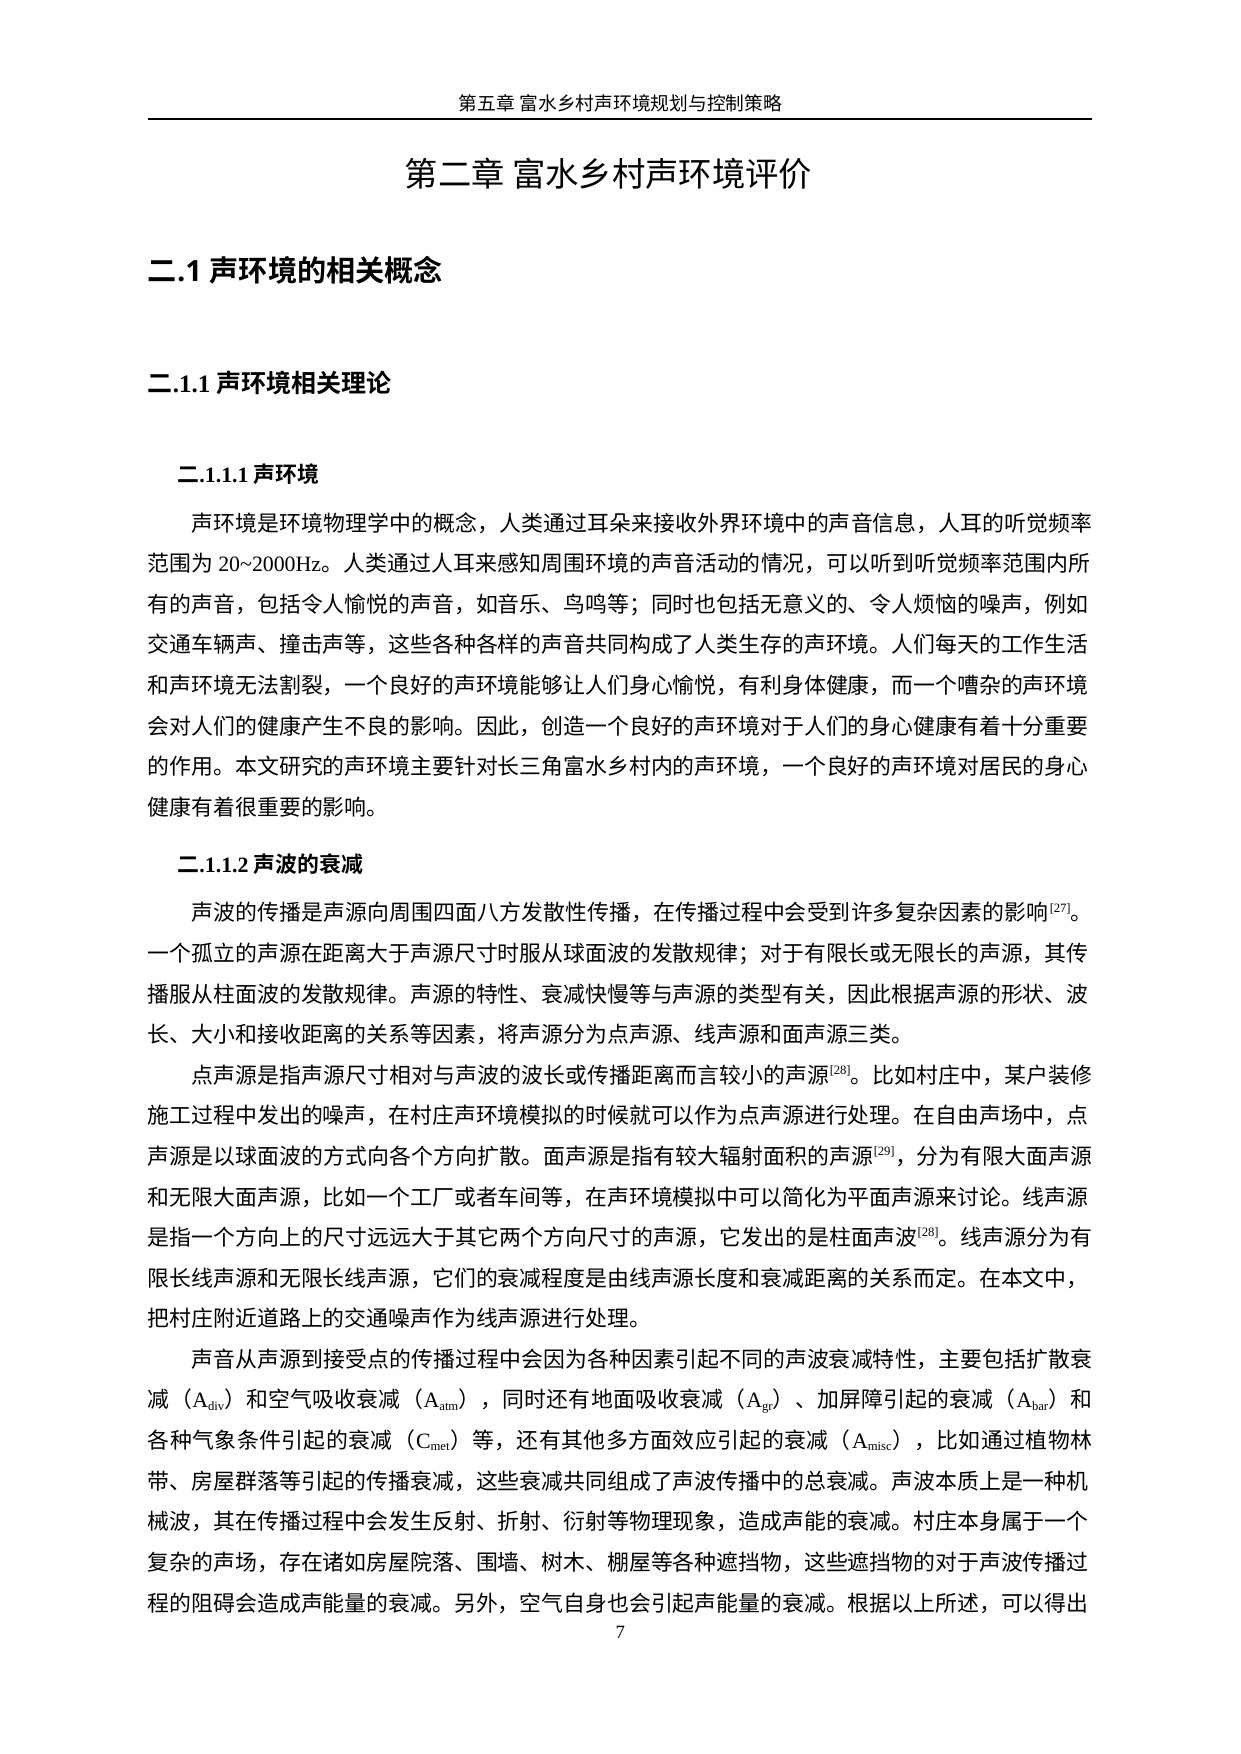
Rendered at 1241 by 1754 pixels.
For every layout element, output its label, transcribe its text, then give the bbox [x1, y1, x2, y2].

text 声环境相关理论 [148, 349, 1092, 414]
text 声波的衰减 [177, 846, 1092, 879]
text 声环境 [177, 456, 1092, 489]
text 点声源是指声源尺寸相对与声波的波长或传播距离而言较小的声源[28]。比如村庄中，某户装修施工过程中发出的噪声，在村庄声环境模拟的时候就可以作为点声源进行处理。在自由声场中，点声源是以球面波的方式向各个方向扩散。面声源是指有较大辐射面积的声源[29]，分为有限大面声源和无限大面声源，比如一个工厂或者车间等，在声环境模拟中可以简化为平面声源来讨论。线声源是指一个方向上的尺寸远远大于其它两个方向尺寸的声源，它发出的是柱面声波[28]。线声源分为有限长线声源和无限长线声源，它们的衰减程度是由线声源长度和衰减距离的关系而定。在本文中，把村庄附近道路上的交通噪声作为线声源进行处理。 [148, 1057, 1092, 1333]
text 声环境的相关概念 [148, 237, 1092, 302]
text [148, 1341, 1092, 1618]
text 声环境是环境物理学中的概念，人类通过耳朵来接收外界环境中的声音信息，人耳的听觉频率范围为20~2000Hz。人类通过人耳来感知周围环境的声音活动的情况，可以听到听觉频率范围内所有的声音，包括令人愉悦的声音，如音乐、鸟鸣等；同时也包括无意义的、令人烦恼的噪声，例如交通车辆声、撞击声等，这些各种各样的声音共同构成了人类生存的声环境。人们每天的工作生活和声环境无法割裂，一个良好的声环境能够让人们身心愉悦，有利身体健康，而一个嘈杂的声环境会对人们的健康产生不良的影响。因此，创造一个良好的声环境对于人们的身心健康有着十分重要的作用。本文研究的声环境主要针对长三角富水乡村内的声环境，一个良好的声环境对居民的身心健康有着很重要的影响。 [148, 505, 1092, 822]
text 富水乡村声环境评价 [148, 139, 1092, 204]
text 声波的传播是声源向周围四面八方发散性传播，在传播过程中会受到许多复杂因素的影响[27]。一个孤立的声源在距离大于声源尺寸时服从球面波的发散规律；对于有限长或无限长的声源，其传播服从柱面波的发散规律。声源的特性、衰减快慢等与声源的类型有关，因此根据声源的形状、波长、大小和接收距离的关系等因素，将声源分为点声源、线声源和面声源三类。 [148, 895, 1092, 1049]
